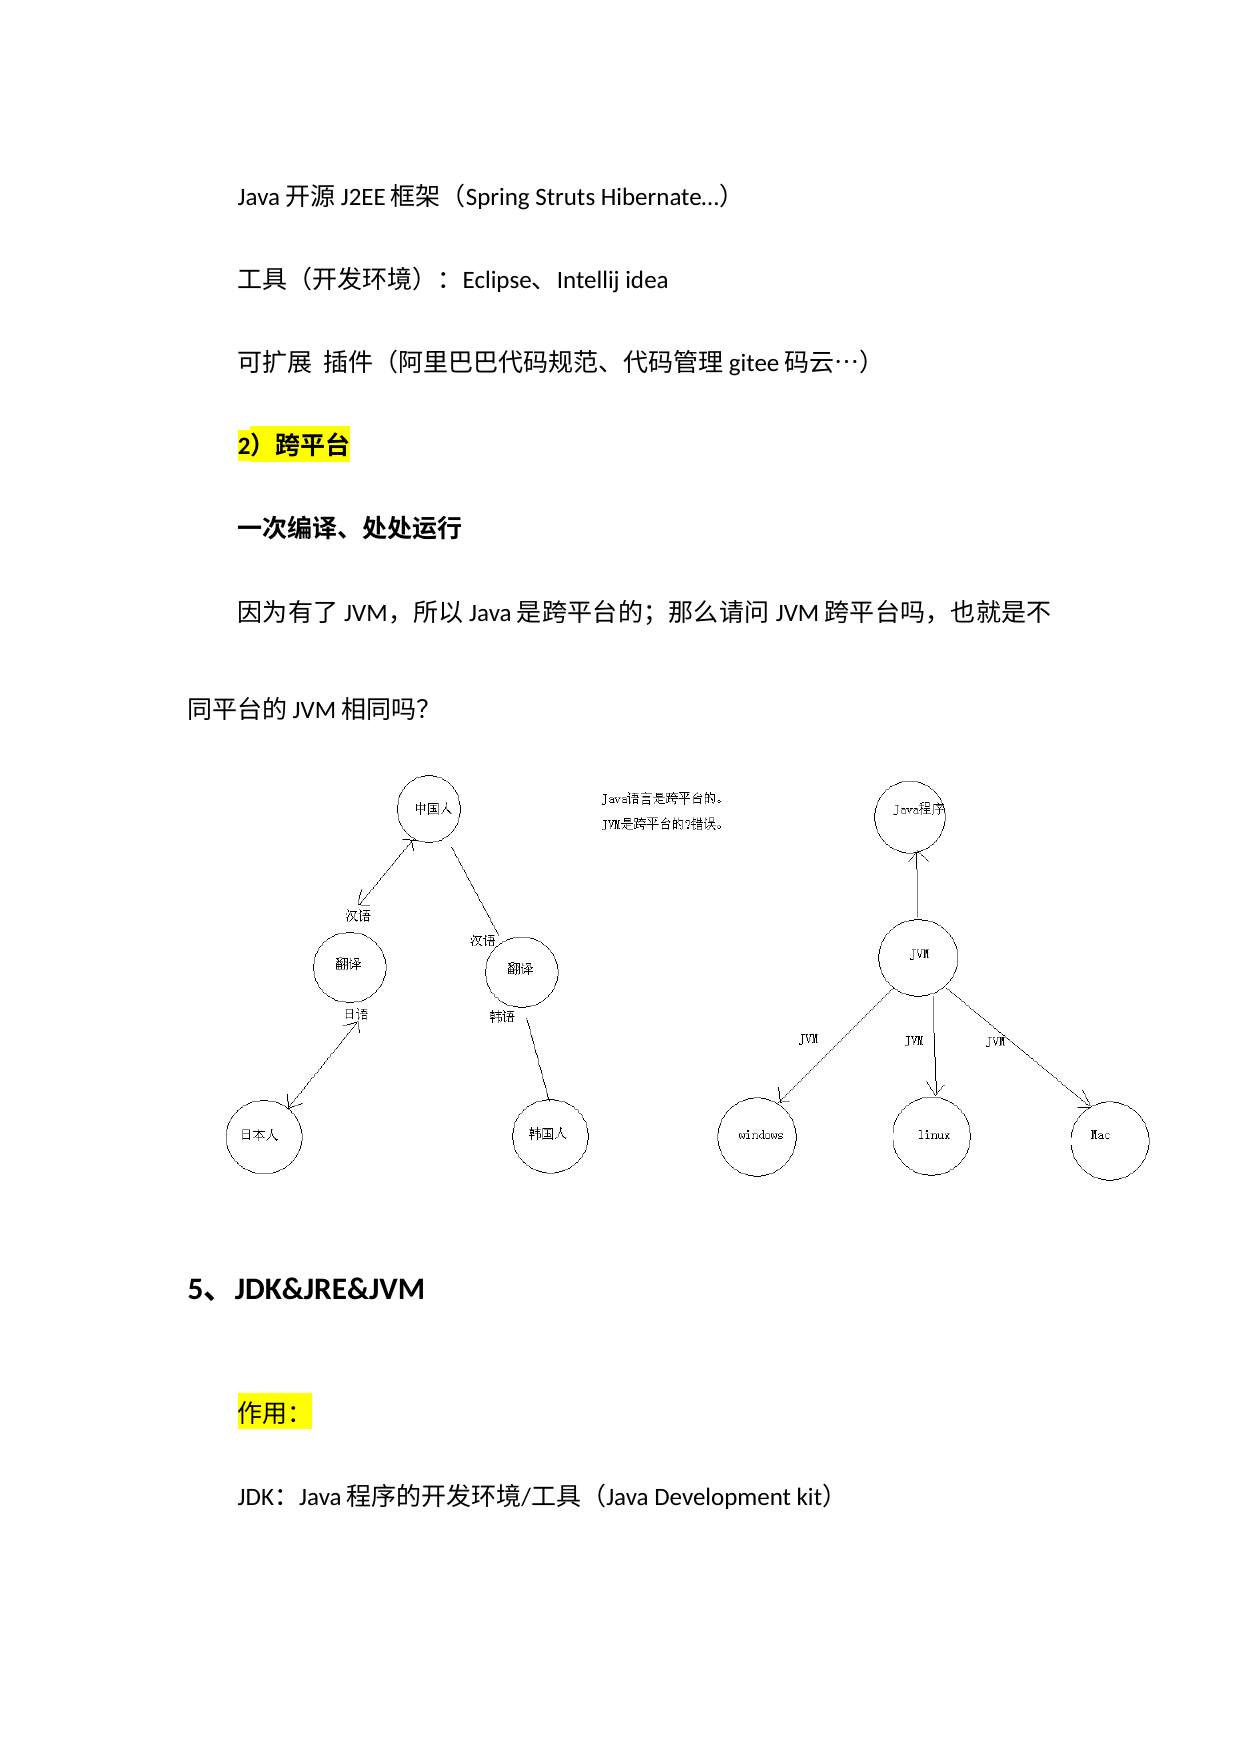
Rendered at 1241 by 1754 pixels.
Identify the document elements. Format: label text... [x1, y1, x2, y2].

picture [187, 758, 1185, 1190]
text 可扩展 插件（阿里巴巴代码规范、代码管理gitee码云…） [187, 328, 1053, 393]
text 作用： [187, 1379, 1053, 1444]
subtitle 5、JDK&JRE&JVM [187, 1254, 1053, 1319]
text 因为有了JVM，所以Java是跨平台的；那么请问JVM跨平台吗，也就是不同平台的JVM相同吗？ [187, 578, 1053, 740]
text 一次编译、处处运行 [187, 494, 1053, 559]
text 工具（开发环境）：Eclipse、Intellij idea [187, 245, 1053, 310]
text Java开源 J2EE框架（Spring Struts Hibernate…） [187, 162, 1053, 227]
text 2）跨平台 [187, 411, 1053, 476]
text JDK：Java程序的开发环境/工具（Java Development kit） [187, 1462, 1053, 1527]
